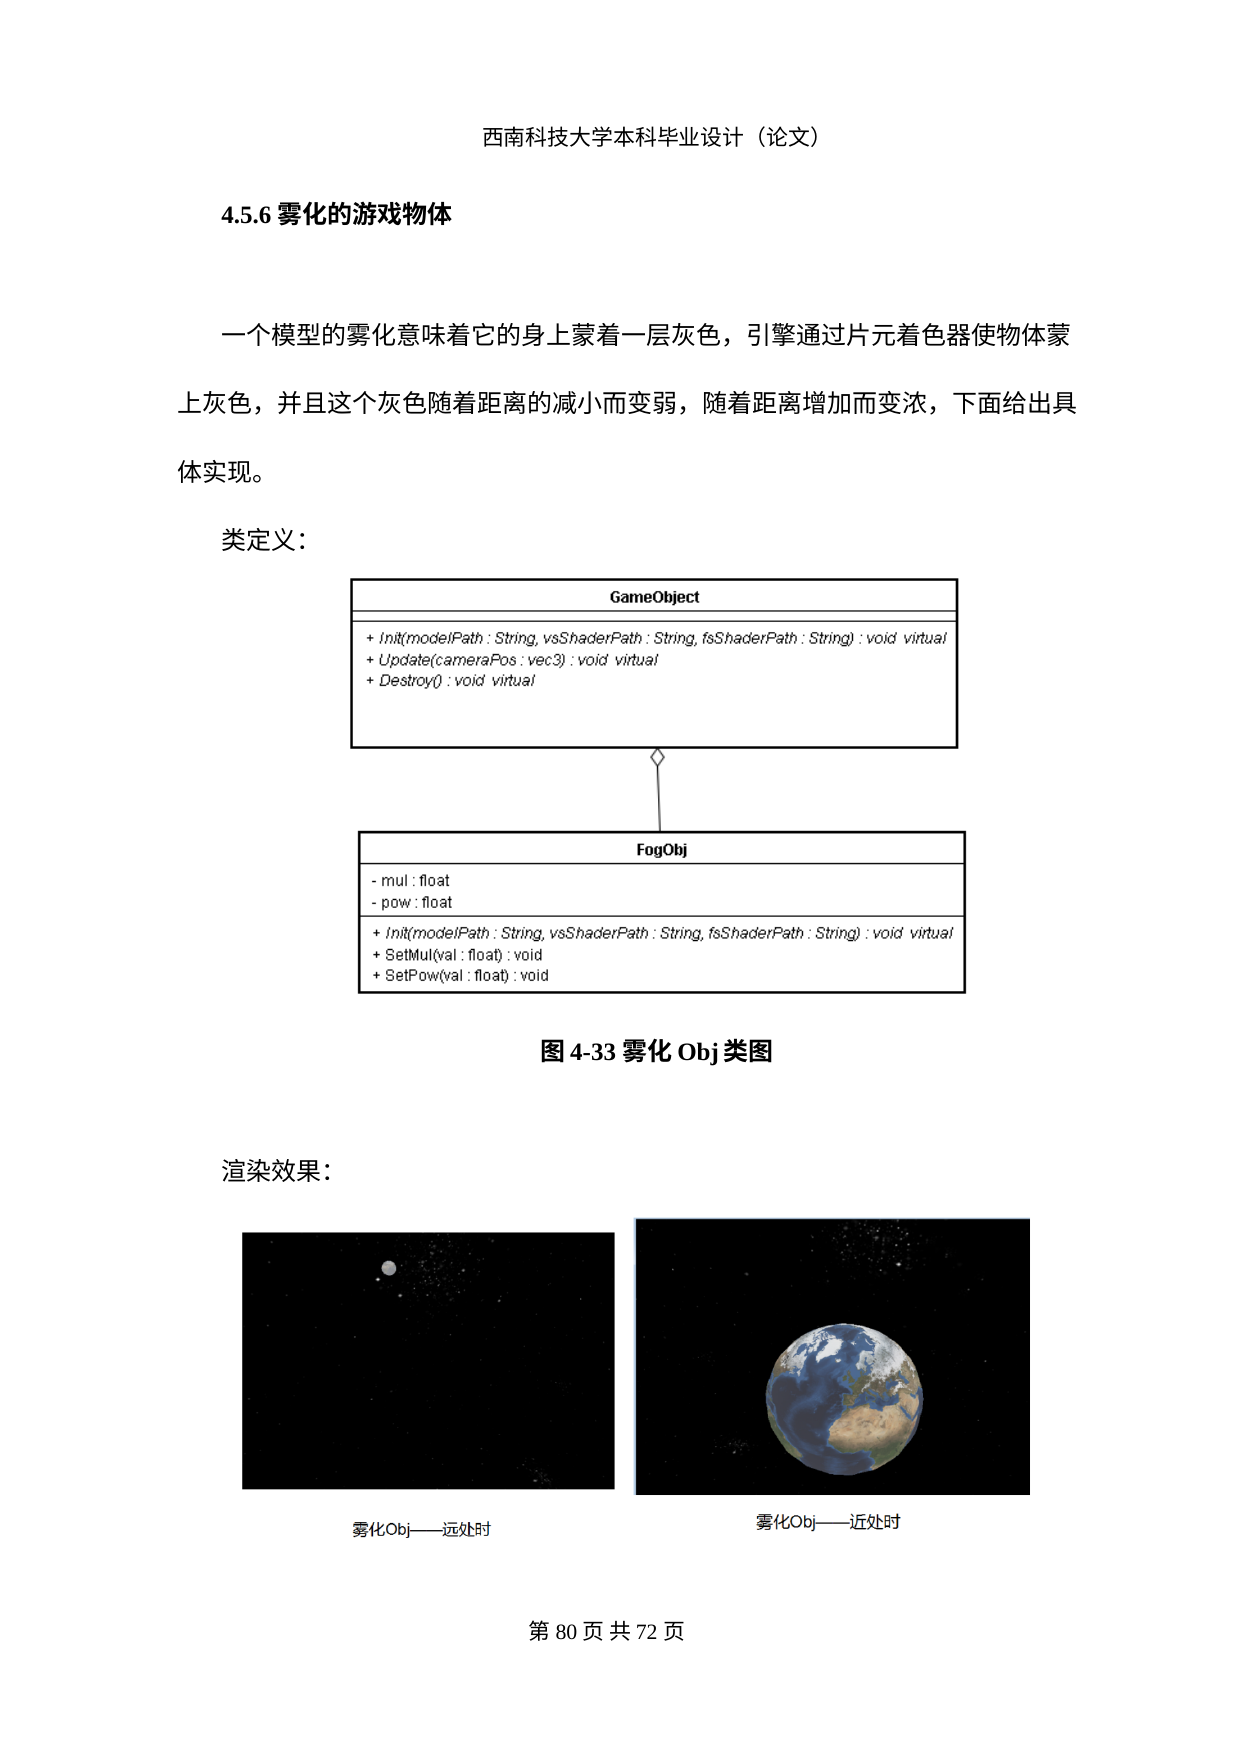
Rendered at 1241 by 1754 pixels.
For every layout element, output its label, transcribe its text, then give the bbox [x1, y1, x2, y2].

text 图4-33 雾化Obj类图 [177, 1015, 1093, 1083]
text 类定义： [177, 504, 1093, 572]
subtitle 4.5.6 雾化的游戏物体 [177, 179, 1093, 247]
picture [344, 572, 970, 999]
picture [235, 1210, 1035, 1538]
text 渲染效果： [177, 1136, 1093, 1204]
text 一个模型的雾化意味着它的身上蒙着一层灰色，引擎通过片元着色器使物体蒙上灰色，并且这个灰色随着距离的减小而变弱，随着距离增加而变浓，下面给出具体实现。 [177, 300, 1093, 504]
